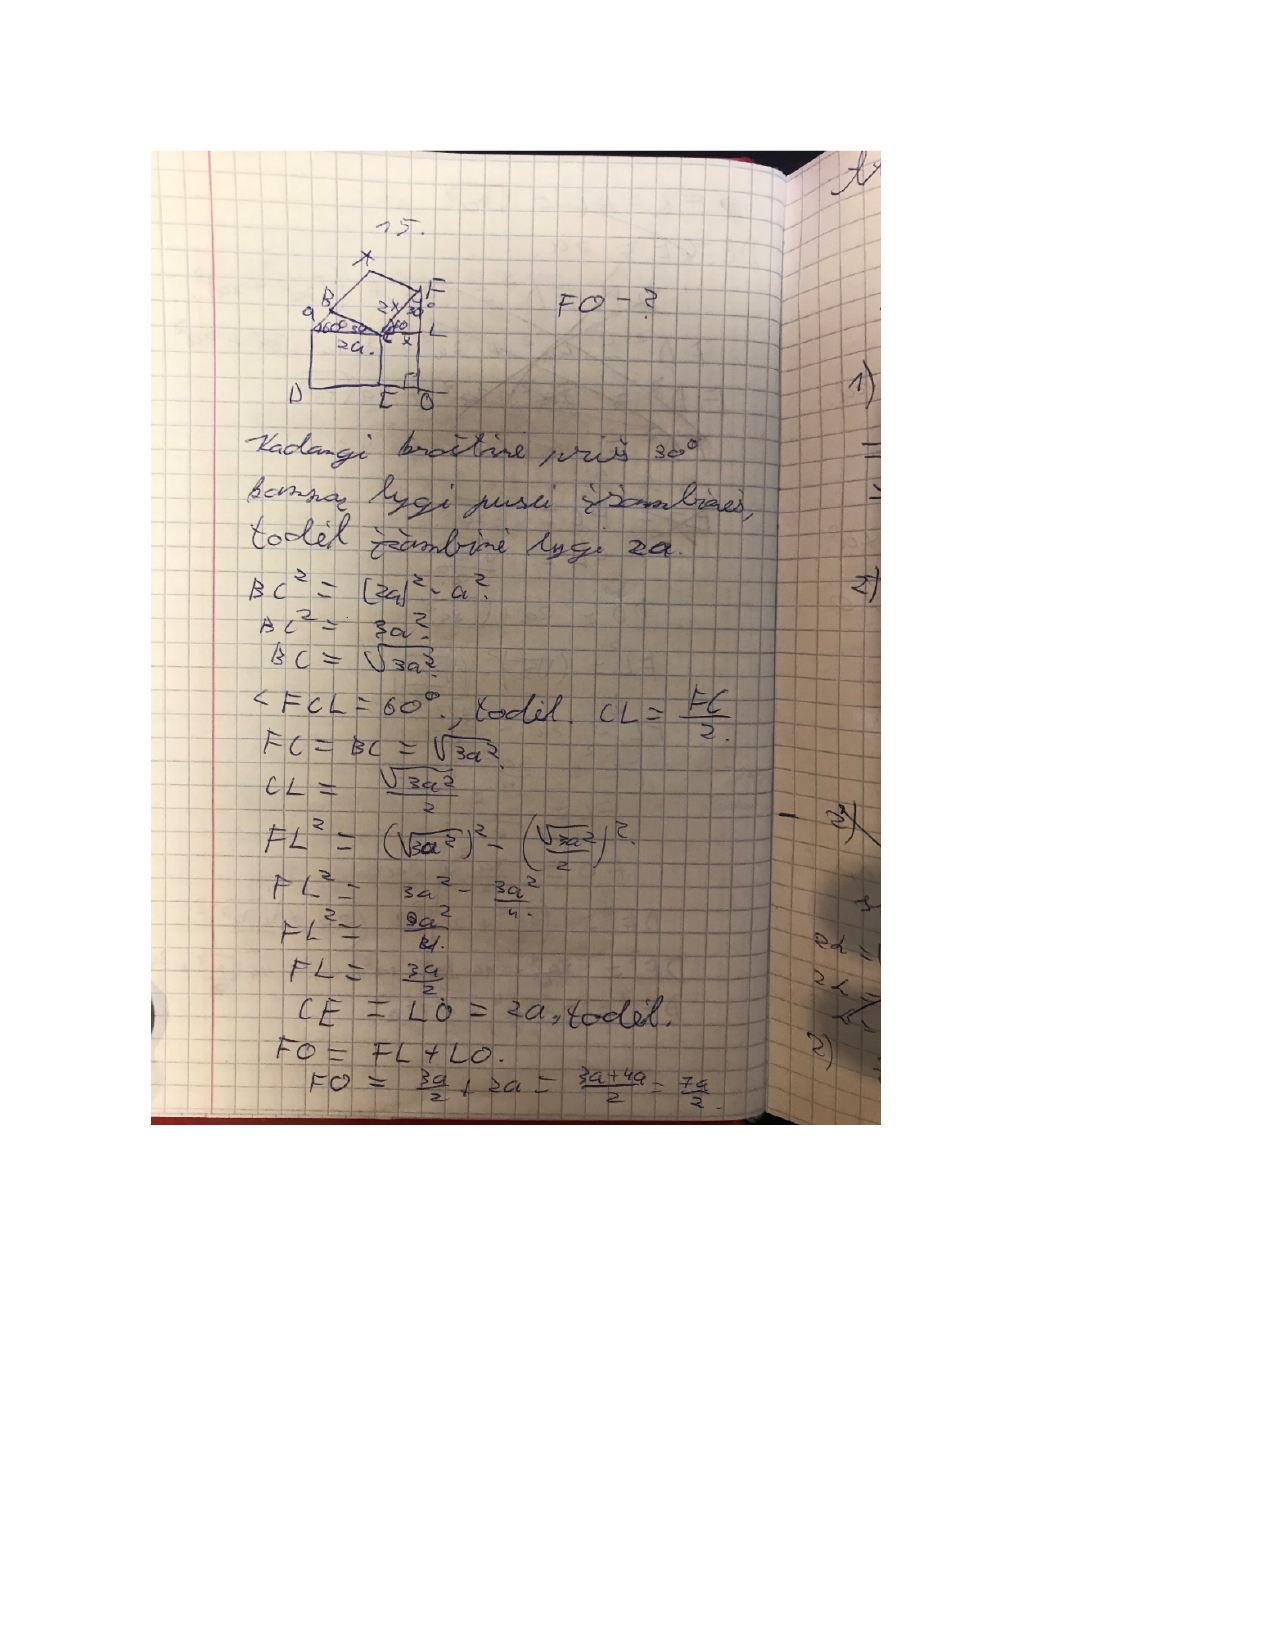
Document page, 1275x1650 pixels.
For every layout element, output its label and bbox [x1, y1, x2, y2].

picture [151, 152, 881, 1124]
